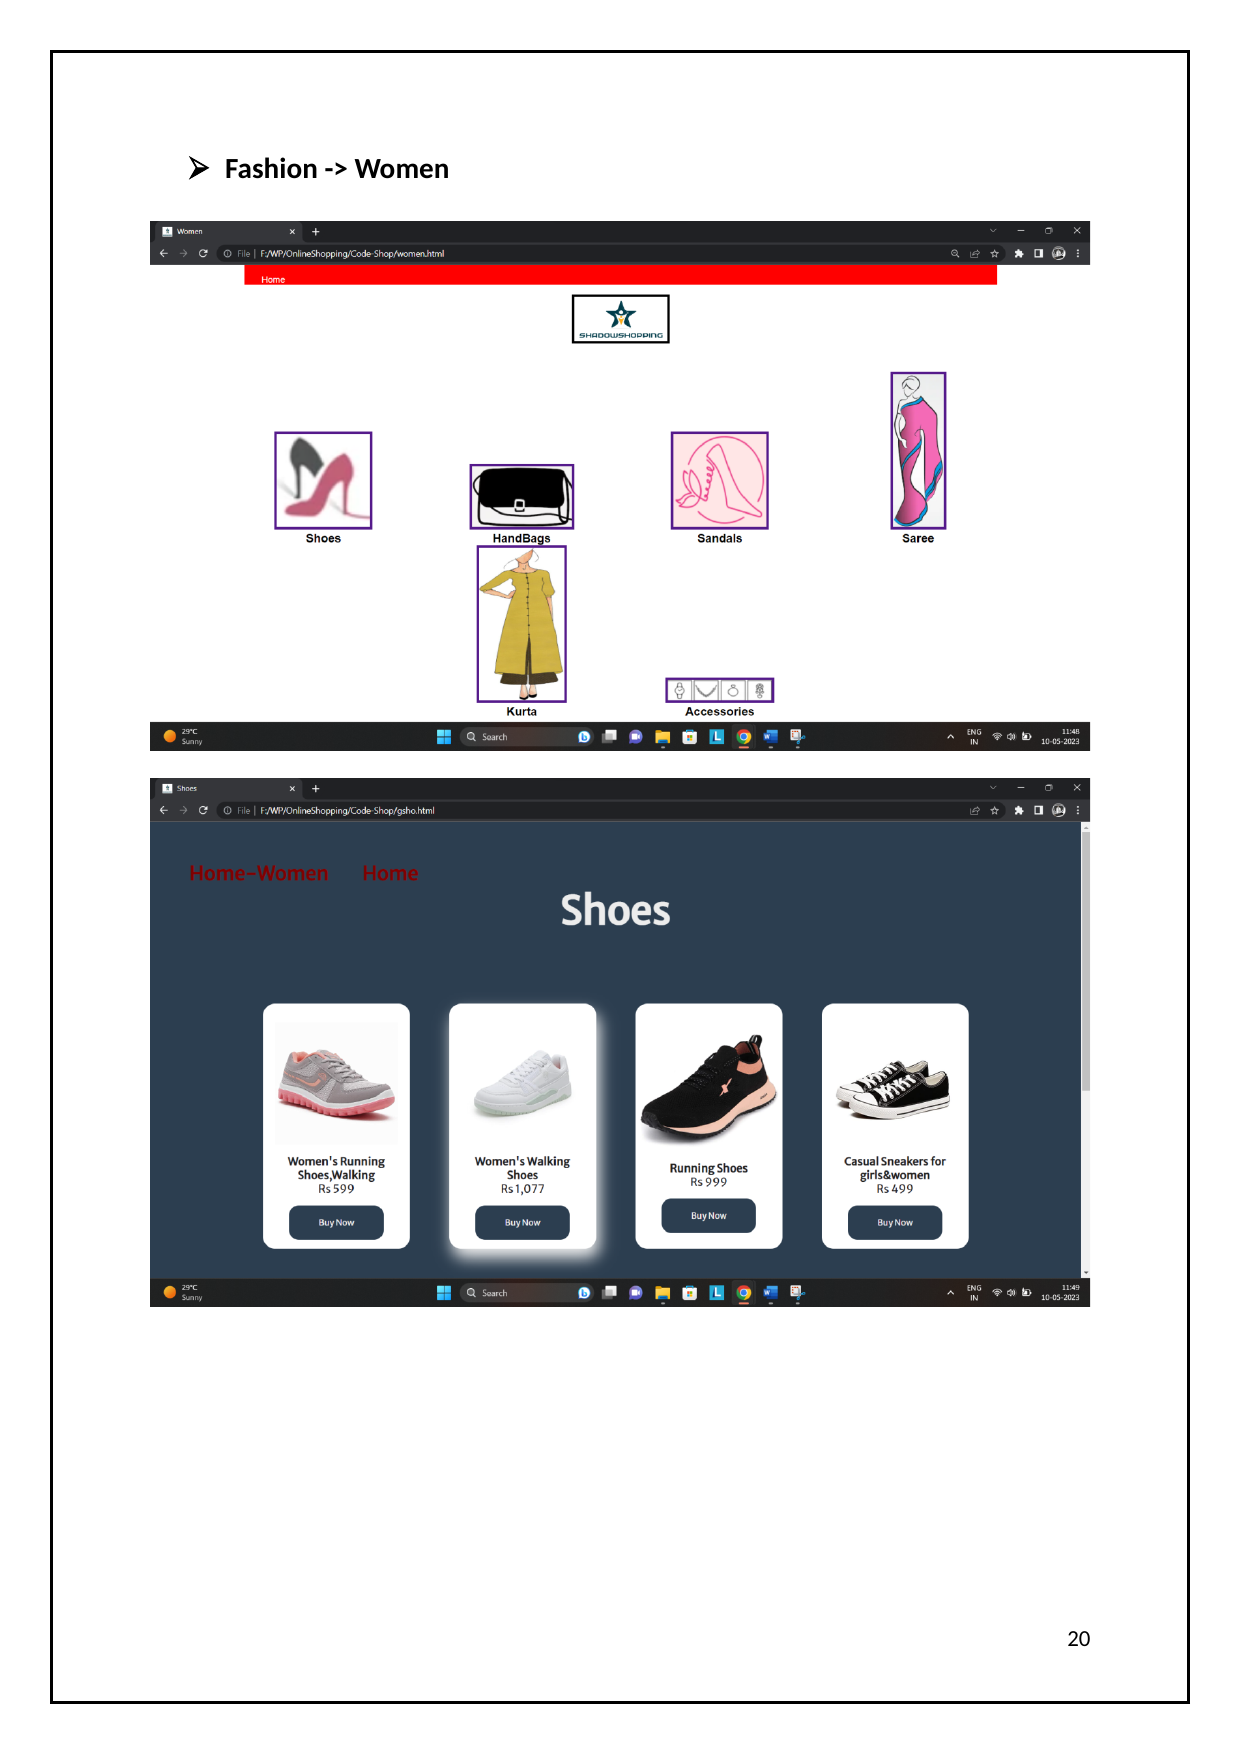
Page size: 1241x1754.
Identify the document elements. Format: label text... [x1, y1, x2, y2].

list Fashion -> Women [187, 150, 1090, 186]
picture [150, 221, 1091, 751]
picture [150, 778, 1091, 1307]
